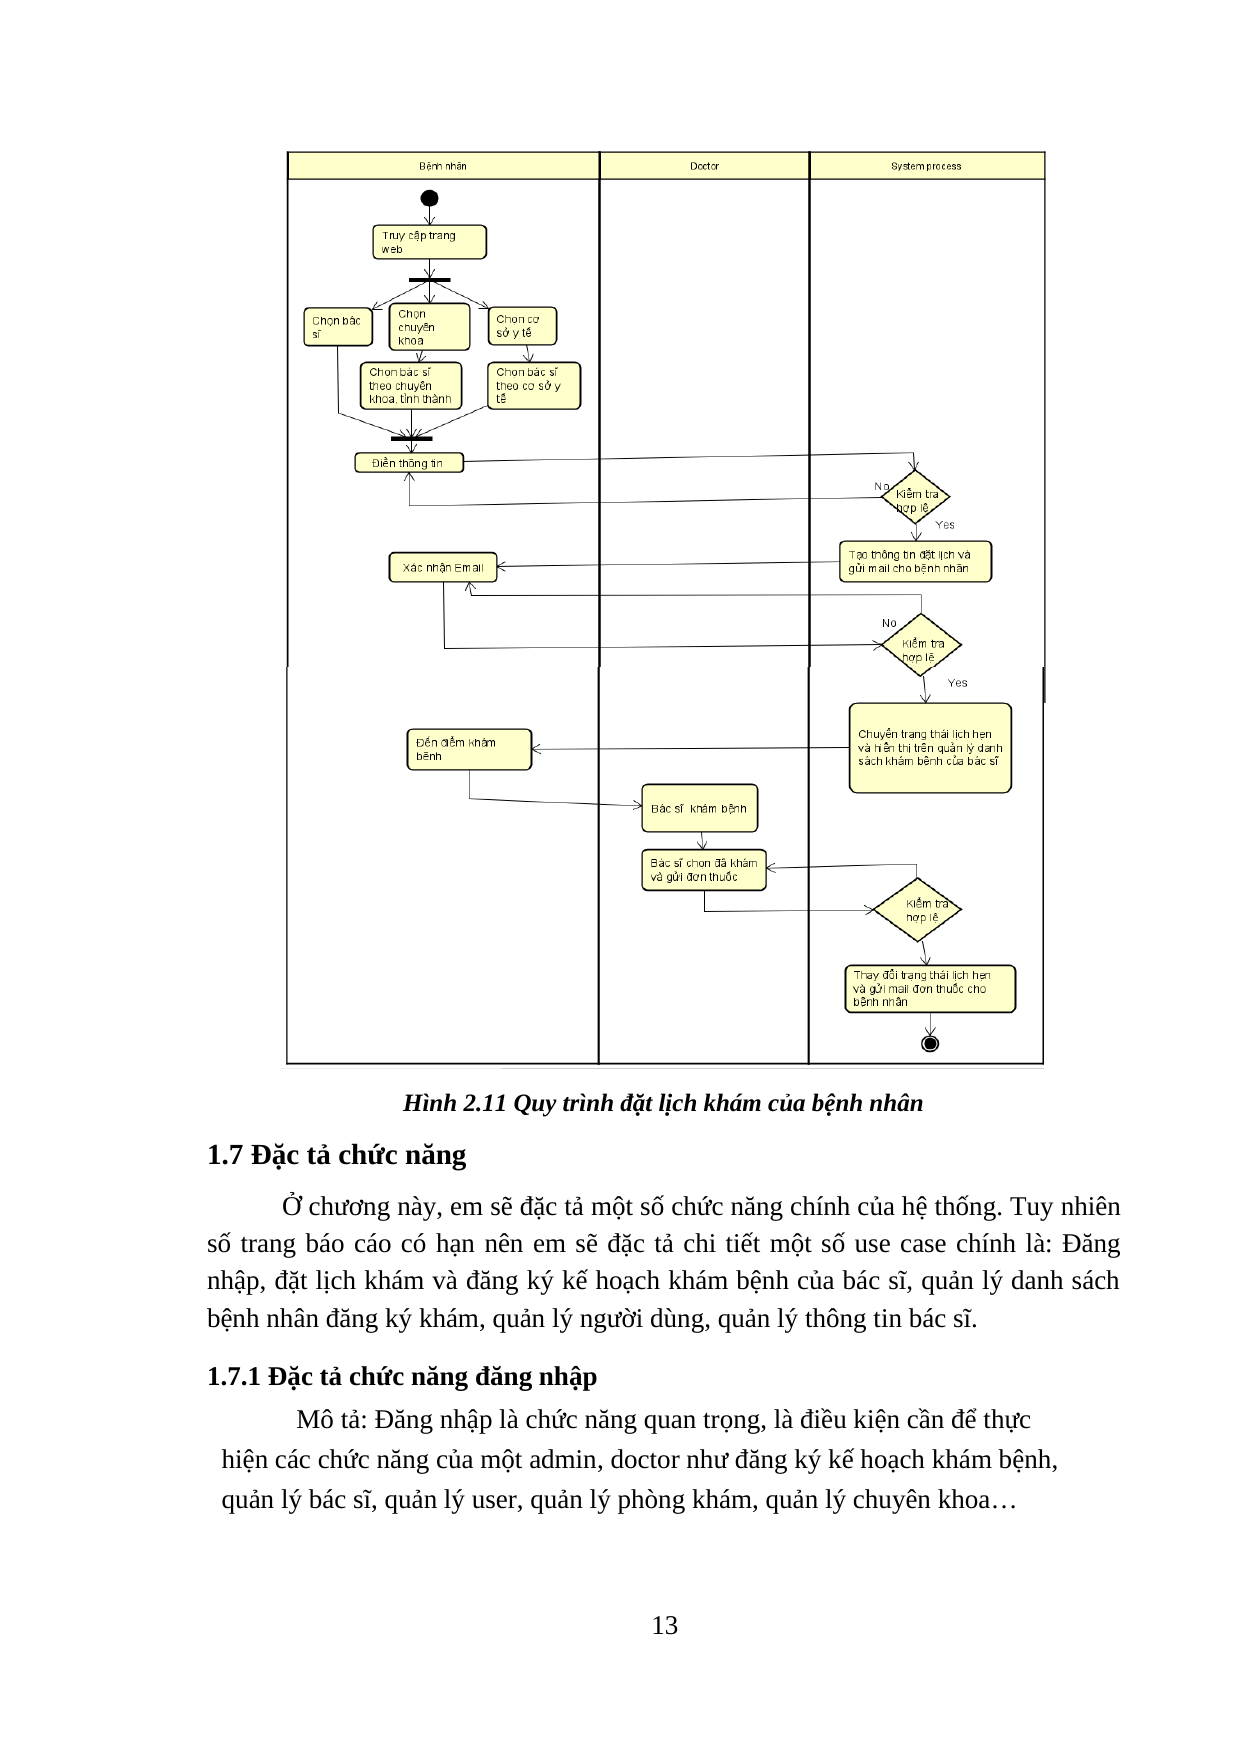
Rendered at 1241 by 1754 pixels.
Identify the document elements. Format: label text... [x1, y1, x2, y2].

subtitle Đặc tả chức năng đăng nhập [207, 1360, 1122, 1391]
text Hình 2.11 Quy trình đặt lịch khám của bệnh nhân [207, 1088, 1122, 1116]
picture [280, 151, 1049, 1069]
text Mô tả: Đăng nhập là chức năng quan trọng, là điều kiện cần để thực hiện các chức năng của một admin, doctor như đăng ký kế hoạch khám bệnh, quản lý bác sĩ, quản lý user, quản lý phòng khám, quản lý chuyên khoa… [221, 1403, 1066, 1514]
text Ở chương này, em sẽ đặc tả một số chức năng chính của hệ thống. Tuy nhiên số trang báo cáo có hạn nên em sẽ đặc tả chi tiết một số use case chính là: Đăng nhập, đặt lịch khám và đăng ký kế hoạch khám bệnh của bác sĩ, quản lý danh sách bệnh nhân đăng ký khám, quản lý người dùng, quản lý thông tin bác sĩ. [207, 1190, 1122, 1333]
subtitle Đặc tả chức năng [207, 1137, 1122, 1171]
